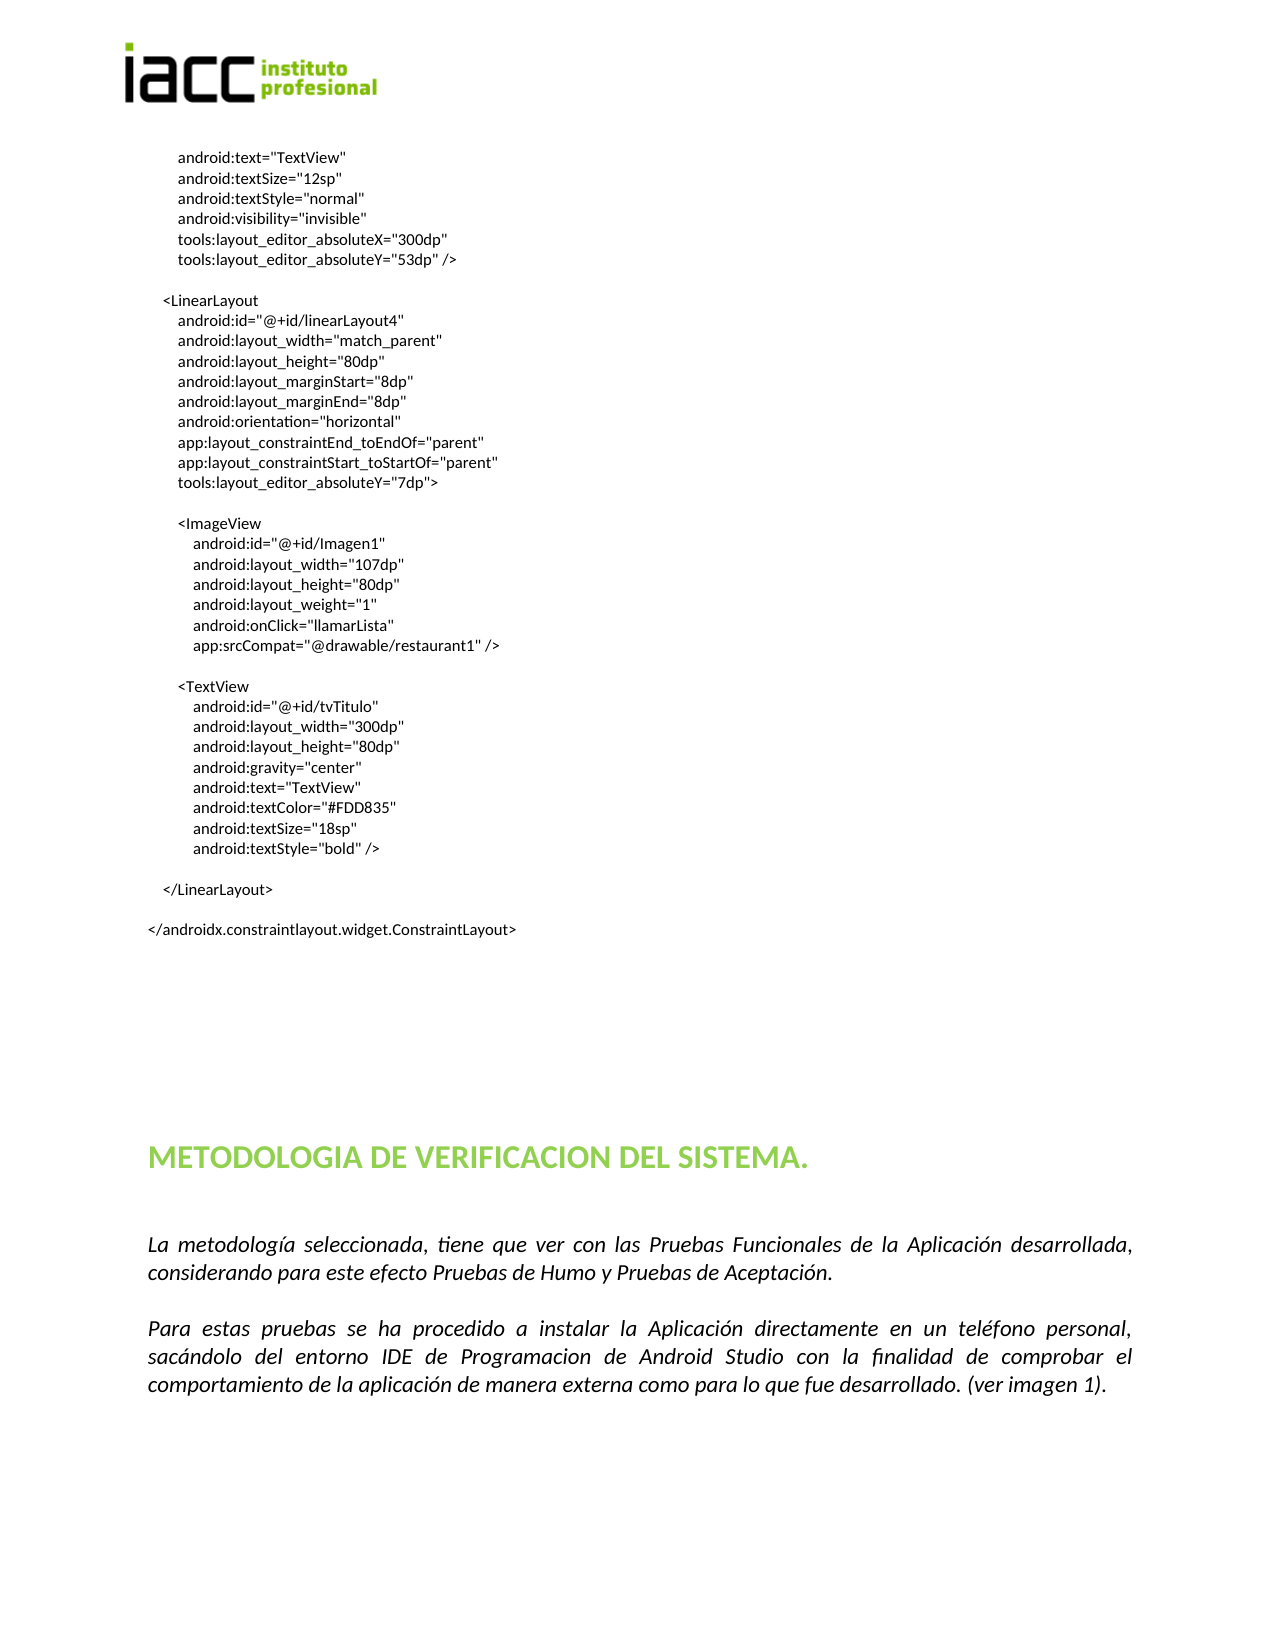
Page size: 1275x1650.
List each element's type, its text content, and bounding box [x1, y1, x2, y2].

text tools:layout_editor_absoluteY="53dp" /> [148, 249, 1137, 269]
text android:textStyle="normal" [148, 188, 1137, 209]
text app:layout_constraintStart_toStartOf="parent" [148, 452, 1137, 473]
text <ImageView [148, 513, 1137, 534]
text </LinearLayout> [148, 879, 1137, 899]
text android:textColor="#FDD835" [148, 798, 1137, 818]
subtitle METODOLOGIA DE VERIFICACION DEL SISTEMA. [148, 1136, 1137, 1177]
text android:orientation="horizontal" [148, 412, 1137, 432]
text android:textSize="12sp" [148, 168, 1137, 188]
text tools:layout_editor_absoluteY="7dp"> [148, 473, 1137, 493]
text android:layout_width="300dp" [148, 716, 1137, 737]
text android:text="TextView" [148, 777, 1137, 798]
text android:textSize="18sp" [148, 818, 1137, 838]
text android:layout_weight="1" [148, 594, 1137, 615]
text android:visibility="invisible" [148, 209, 1137, 229]
text android:layout_height="80dp" [148, 351, 1137, 371]
text La metodología seleccionada, tiene que ver con las Pruebas Funcionales de la Aplicación desarrollada, considerando para este efecto Pruebas de Humo y Pruebas de Aceptación. [148, 1230, 1137, 1286]
text android:layout_marginStart="8dp" [148, 371, 1137, 391]
text tools:layout_editor_absoluteX="300dp" [148, 229, 1137, 249]
text android:layout_marginEnd="8dp" [148, 391, 1137, 412]
picture [0, 0, 1275, 126]
text android:id="@+id/linearLayout4" [148, 310, 1137, 331]
text android:layout_width="107dp" [148, 554, 1137, 574]
text android:id="@+id/Imagen1" [148, 534, 1137, 554]
text android:id="@+id/tvTitulo" [148, 696, 1137, 716]
text android:textStyle="bold" /> [148, 838, 1137, 859]
text Para estas pruebas se ha procedido a instalar la Aplicación directamente en un teléfono personal, sacándolo del entorno IDE de Programacion de Android Studio con la finalidad de comprobar el comportamiento de la aplicación de manera externa como para lo que fue desarrollado. (ver imagen 1). [148, 1314, 1137, 1398]
text android:onClick="llamarLista" [148, 615, 1137, 635]
text </androidx.constraintlayout.widget.ConstraintLayout> [148, 919, 1137, 940]
text app:srcCompat="@drawable/restaurant1" /> [148, 635, 1137, 656]
text android:layout_height="80dp" [148, 737, 1137, 757]
text android:text="TextView" [148, 148, 1137, 168]
text app:layout_constraintEnd_toEndOf="parent" [148, 432, 1137, 452]
text android:gravity="center" [148, 757, 1137, 777]
text android:layout_height="80dp" [148, 574, 1137, 594]
text <TextView [148, 676, 1137, 696]
text <LinearLayout [148, 290, 1137, 310]
text android:layout_width="match_parent" [148, 331, 1137, 351]
